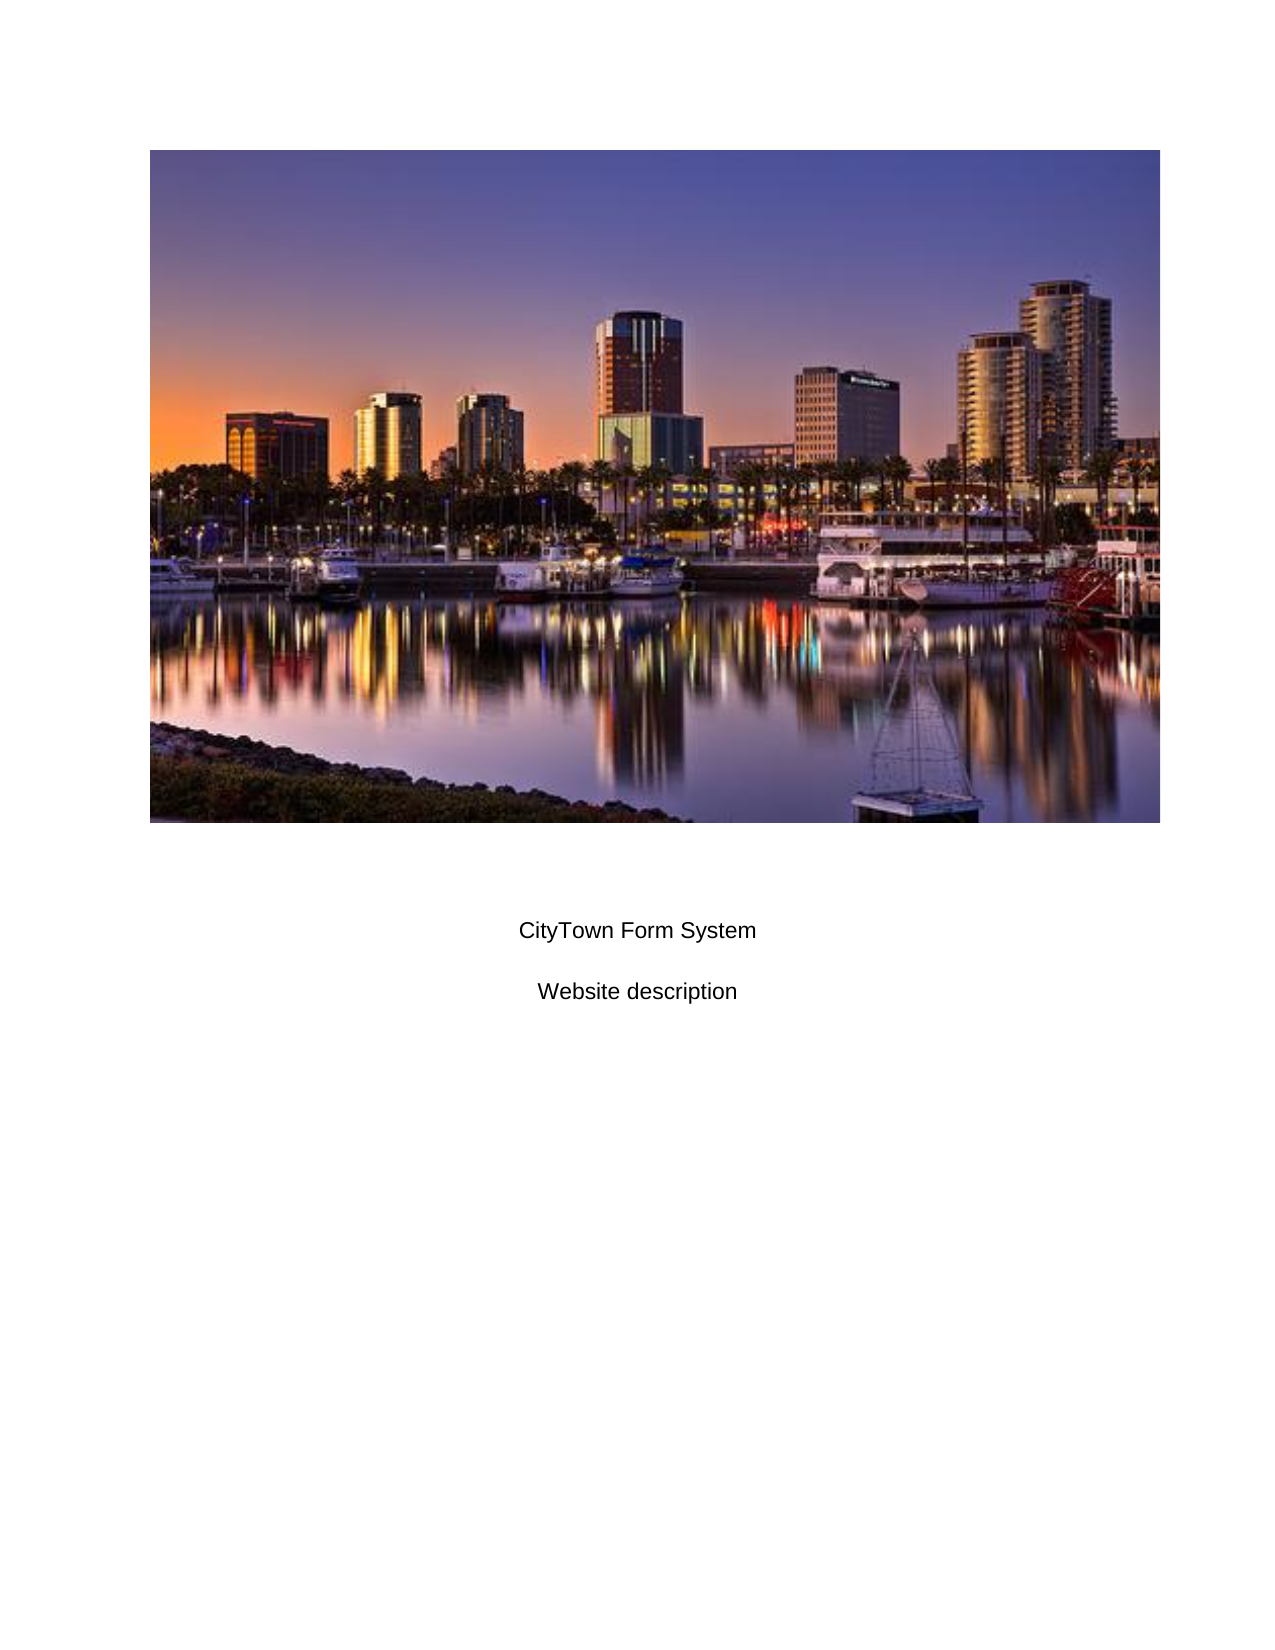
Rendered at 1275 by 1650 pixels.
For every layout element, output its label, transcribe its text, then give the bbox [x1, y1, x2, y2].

picture [150, 150, 1160, 823]
text CityTown Form System [150, 917, 1125, 943]
text Website description [150, 978, 1125, 1004]
